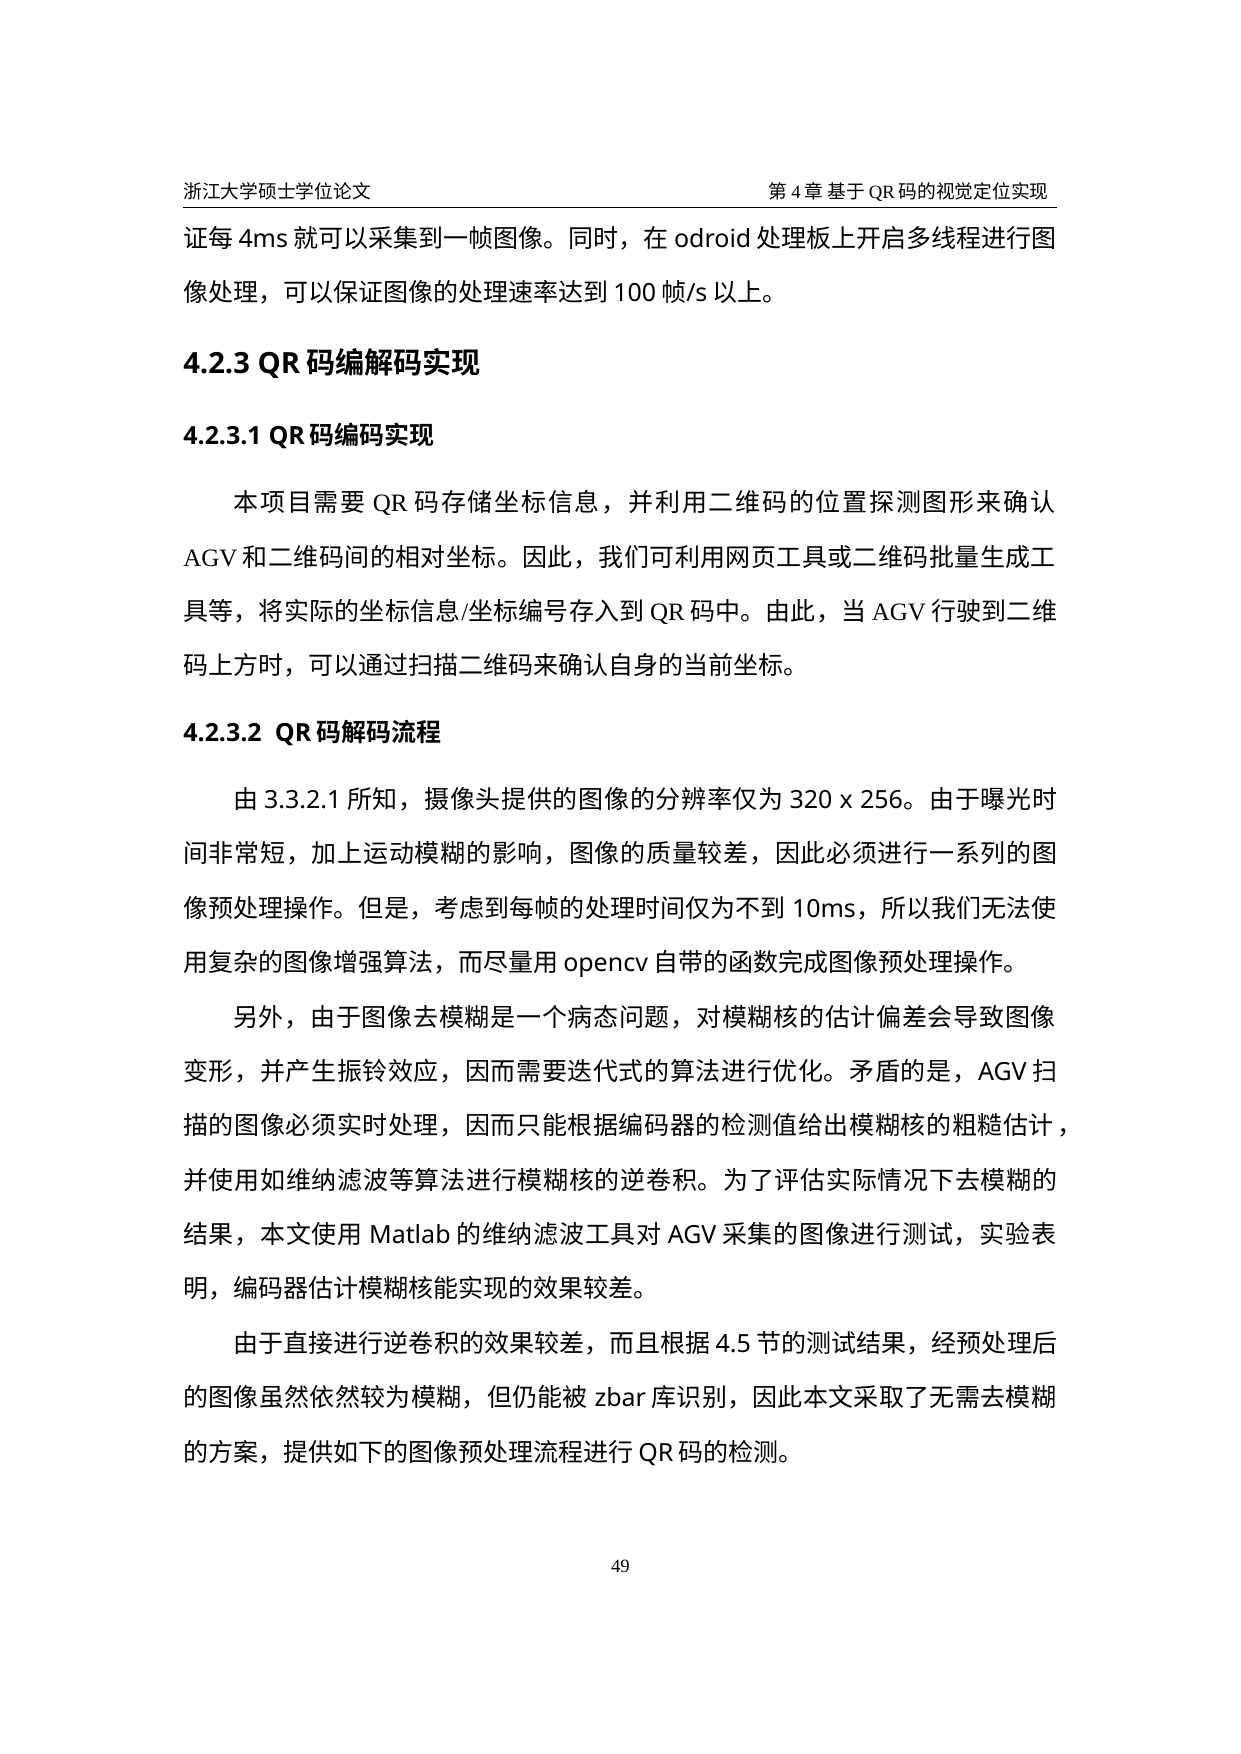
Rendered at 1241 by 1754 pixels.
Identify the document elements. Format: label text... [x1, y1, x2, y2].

text 由3.3.2.1所知，摄像头提供的图像的分辨率仅为320 x 256。由于曝光时间非常短，加上运动模糊的影响，图像的质量较差，因此必须进行一系列的图像预处理操作。但是，考虑到每帧的处理时间仅为不到10ms，所以我们无法使用复杂的图像增强算法，而尽量用opencv自带的函数完成图像预处理操作。 [183, 779, 1057, 979]
text 本项目需要QR码存储坐标信息，并利用二维码的位置探测图形来确认AGV和二维码间的相对坐标。因此，我们可利用网页工具或二维码批量生成工具等，将实际的坐标信息/坐标编号存入到QR码中。由此，当AGV行驶到二维码上方时，可以通过扫描二维码来确认自身的当前坐标。 [183, 483, 1057, 682]
subtitle QR码编解码实现 [183, 340, 1057, 382]
subtitle QR码解码流程 [183, 713, 1057, 749]
text 另外，由于图像去模糊是一个病态问题，对模糊核的估计偏差会导致图像变形，并产生振铃效应，因而需要迭代式的算法进行优化。矛盾的是，AGV扫描的图像必须实时处理，因而只能根据编码器的检测值给出模糊核的粗糙估计，并使用如维纳滤波等算法进行模糊核的逆卷积。为了评估实际情况下去模糊的结果，本文使用Matlab的维纳滤波工具对AGV采集的图像进行测试，实验表明，编码器估计模糊核能实现的效果较差。 [183, 997, 1057, 1305]
text 由于直接进行逆卷积的效果较差，而且根据4.5节的测试结果，经预处理后的图像虽然依然较为模糊，但仍能被zbar库识别，因此本文采取了无需去模糊的方案，提供如下的图像预处理流程进行QR码的检测。 [183, 1323, 1057, 1468]
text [183, 218, 1057, 309]
subtitle QR码编码实现 [183, 416, 1057, 452]
